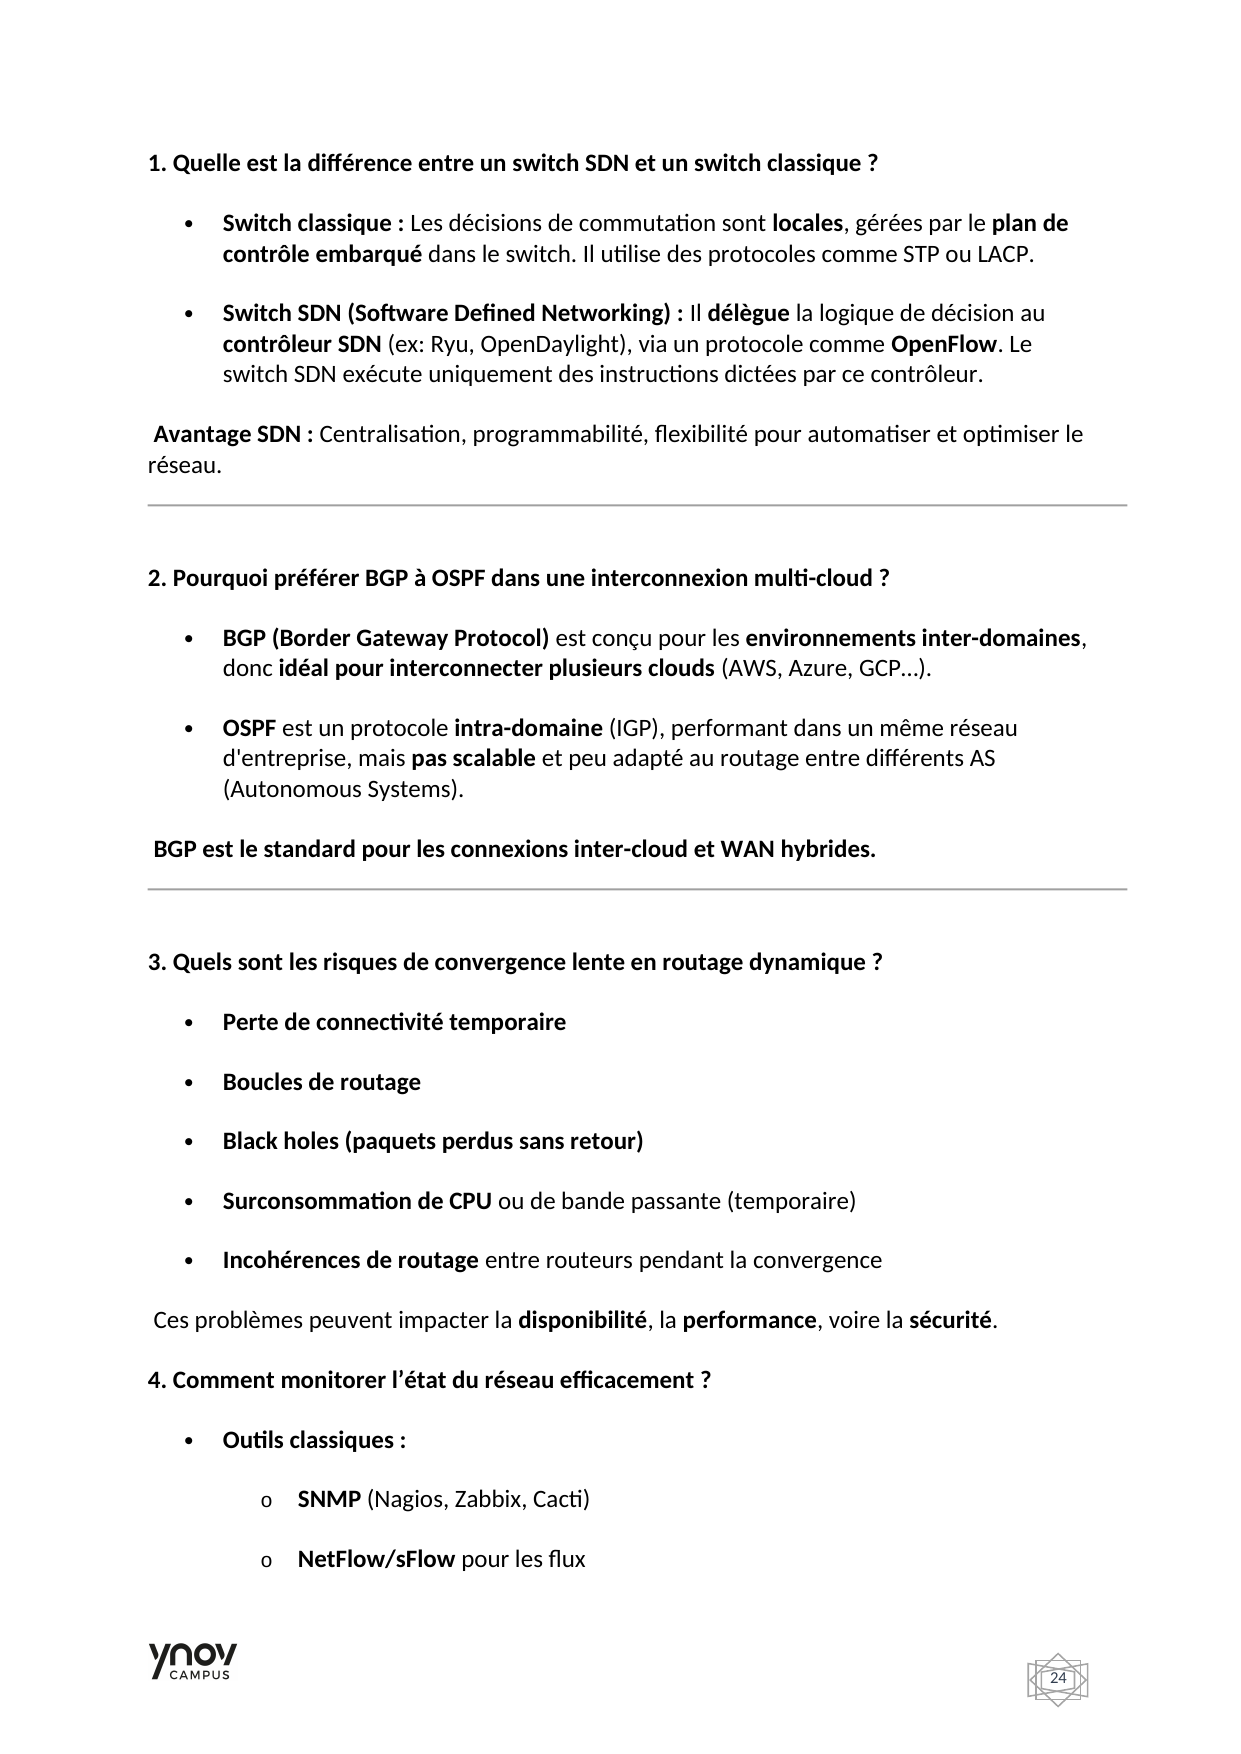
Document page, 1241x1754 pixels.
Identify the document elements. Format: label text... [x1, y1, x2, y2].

list Black holes (paquets perdus sans retour) [185, 1125, 1093, 1156]
list SNMP (Nagios, Zabbix, Cacti) [260, 1483, 1093, 1514]
list OSPF est un protocole intra-domaine (IGP), performant dans un même réseau d'entreprise, mais pas scalable et peu adapté au routage entre différents AS (Autonomous Systems). [185, 712, 1093, 804]
text 4. Comment monitorer l’état du réseau efficacement ? [148, 1364, 1093, 1394]
list BGP (Border Gateway Protocol) est conçu pour les environnements inter-domaines, donc idéal pour interconnecter plusieurs clouds (AWS, Azure, GCP…). [185, 622, 1093, 683]
text 2. Pourquoi préférer BGP à OSPF dans une interconnexion multi-cloud ? [148, 562, 1093, 593]
text Avantage SDN : Centralisation, programmabilité, flexibilité pour automatiser et optimiser le réseau. [148, 418, 1093, 479]
list NetFlow/sFlow pour les flux [260, 1543, 1093, 1574]
text 3. Quels sont les risques de convergence lente en routage dynamique ? [148, 946, 1093, 977]
list Surconsommation de CPU ou de bande passante (temporaire) [185, 1185, 1093, 1216]
list Boucles de routage [185, 1066, 1093, 1096]
list Incohérences de routage entre routeurs pendant la convergence [185, 1245, 1093, 1275]
list Perte de connectivité temporaire [185, 1006, 1093, 1036]
list Switch SDN (Software Defined Networking) : Il délègue la logique de décision au contrôleur SDN (ex: Ryu, OpenDaylight), via un protocole comme OpenFlow. Le switch SDN exécute uniquement des instructions dictées par ce contrôleur. [185, 297, 1093, 389]
text Ces problèmes peuvent impacter la disponibilité, la performance, voire la sécurité. [148, 1304, 1093, 1335]
list Switch classique : Les décisions de commutation sont locales, gérées par le plan de contrôle embarqué dans le switch. Il utilise des protocoles comme STP ou LACP. [185, 207, 1093, 268]
list Outils classiques : [185, 1424, 1093, 1454]
text BGP est le standard pour les connexions inter-cloud et WAN hybrides. [148, 833, 1093, 863]
picture [147, 1643, 239, 1681]
text 1. Quelle est la différence entre un switch SDN et un switch classique ? [148, 148, 1093, 178]
